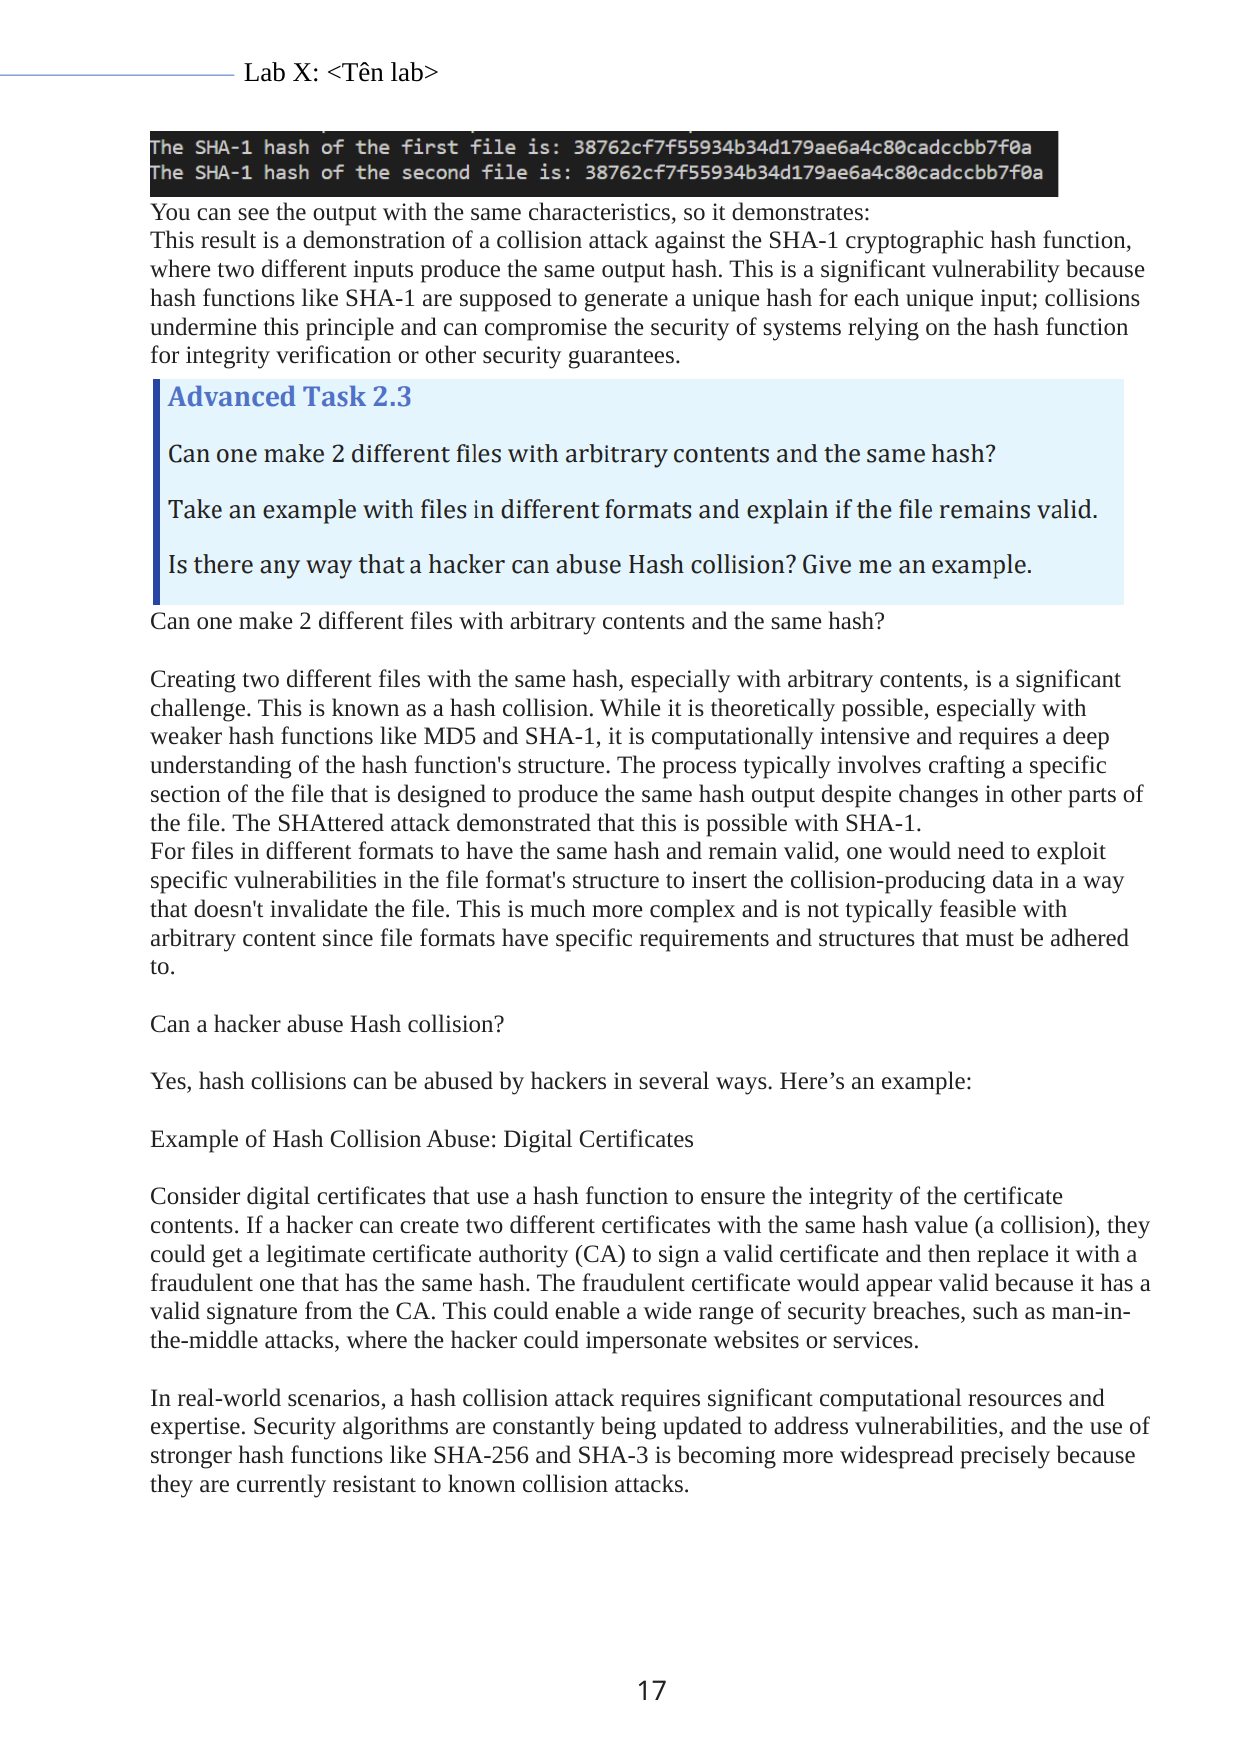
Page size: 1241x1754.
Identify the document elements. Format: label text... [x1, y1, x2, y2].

text For files in different formats to have the same hash and remain valid, one would need to exploit specific vulnerabilities in the file format's structure to insert the collision-producing data in a way that doesn't invalidate the file. This is much more complex and is not typically feasible with arbitrary content since file formats have specific requirements and structures that must be adhered to. [150, 836, 1153, 980]
text Yes, hash collisions can be abused by hackers in several ways. Here’s an example: [150, 1066, 1153, 1095]
picture [150, 369, 1125, 607]
text In real-world scenarios, a hash collision attack requires significant computational resources and expertise. Security algorithms are constantly being updated to address vulnerabilities, and the use of stronger hash functions like SHA-256 and SHA-3 is becoming more widespread precisely because they are currently resistant to known collision attacks. [150, 1383, 1153, 1498]
text Can a hacker abuse Hash collision? [150, 1009, 1153, 1038]
text Creating two different files with the same hash, especially with arbitrary contents, is a significant challenge. This is known as a hash collision. While it is theoretically possible, especially with weaker hash functions like MD5 and SHA-1, it is computationally intensive and requires a deep understanding of the hash function's structure. The process typically involves crafting a specific section of the file that is designed to produce the same hash output despite changes in other parts of the file. The SHAttered attack demonstrated that this is possible with SHA-1. [150, 664, 1153, 836]
picture [150, 131, 1059, 197]
text Can one make 2 different files with arbitrary contents and the same hash? [150, 606, 1153, 635]
text This result is a demonstration of a collision attack against the SHA-1 cryptographic hash function, where two different inputs produce the same output hash. This is a significant vulnerability because hash functions like SHA-1 are supposed to generate a unique hash for each unique input; collisions undermine this principle and can compromise the security of systems relying on the hash function for integrity verification or other security guarantees. [150, 226, 1153, 369]
text Example of Hash Collision Abuse: Digital Certificates [150, 1124, 1153, 1153]
text Consider digital certificates that use a hash function to ensure the integrity of the certificate contents. If a hacker can create two different certificates with the same hash value (a collision), they could get a legitimate certificate authority (CA) to sign a valid certificate and then replace it with a fraudulent one that has the same hash. The fraudulent certificate would appear valid because it has a valid signature from the CA. This could enable a wide range of security breaches, such as man-in-the-middle attacks, where the hacker could impersonate websites or services. [150, 1181, 1153, 1354]
text You can see the output with the same characteristics, so it demonstrates: [150, 197, 1153, 226]
